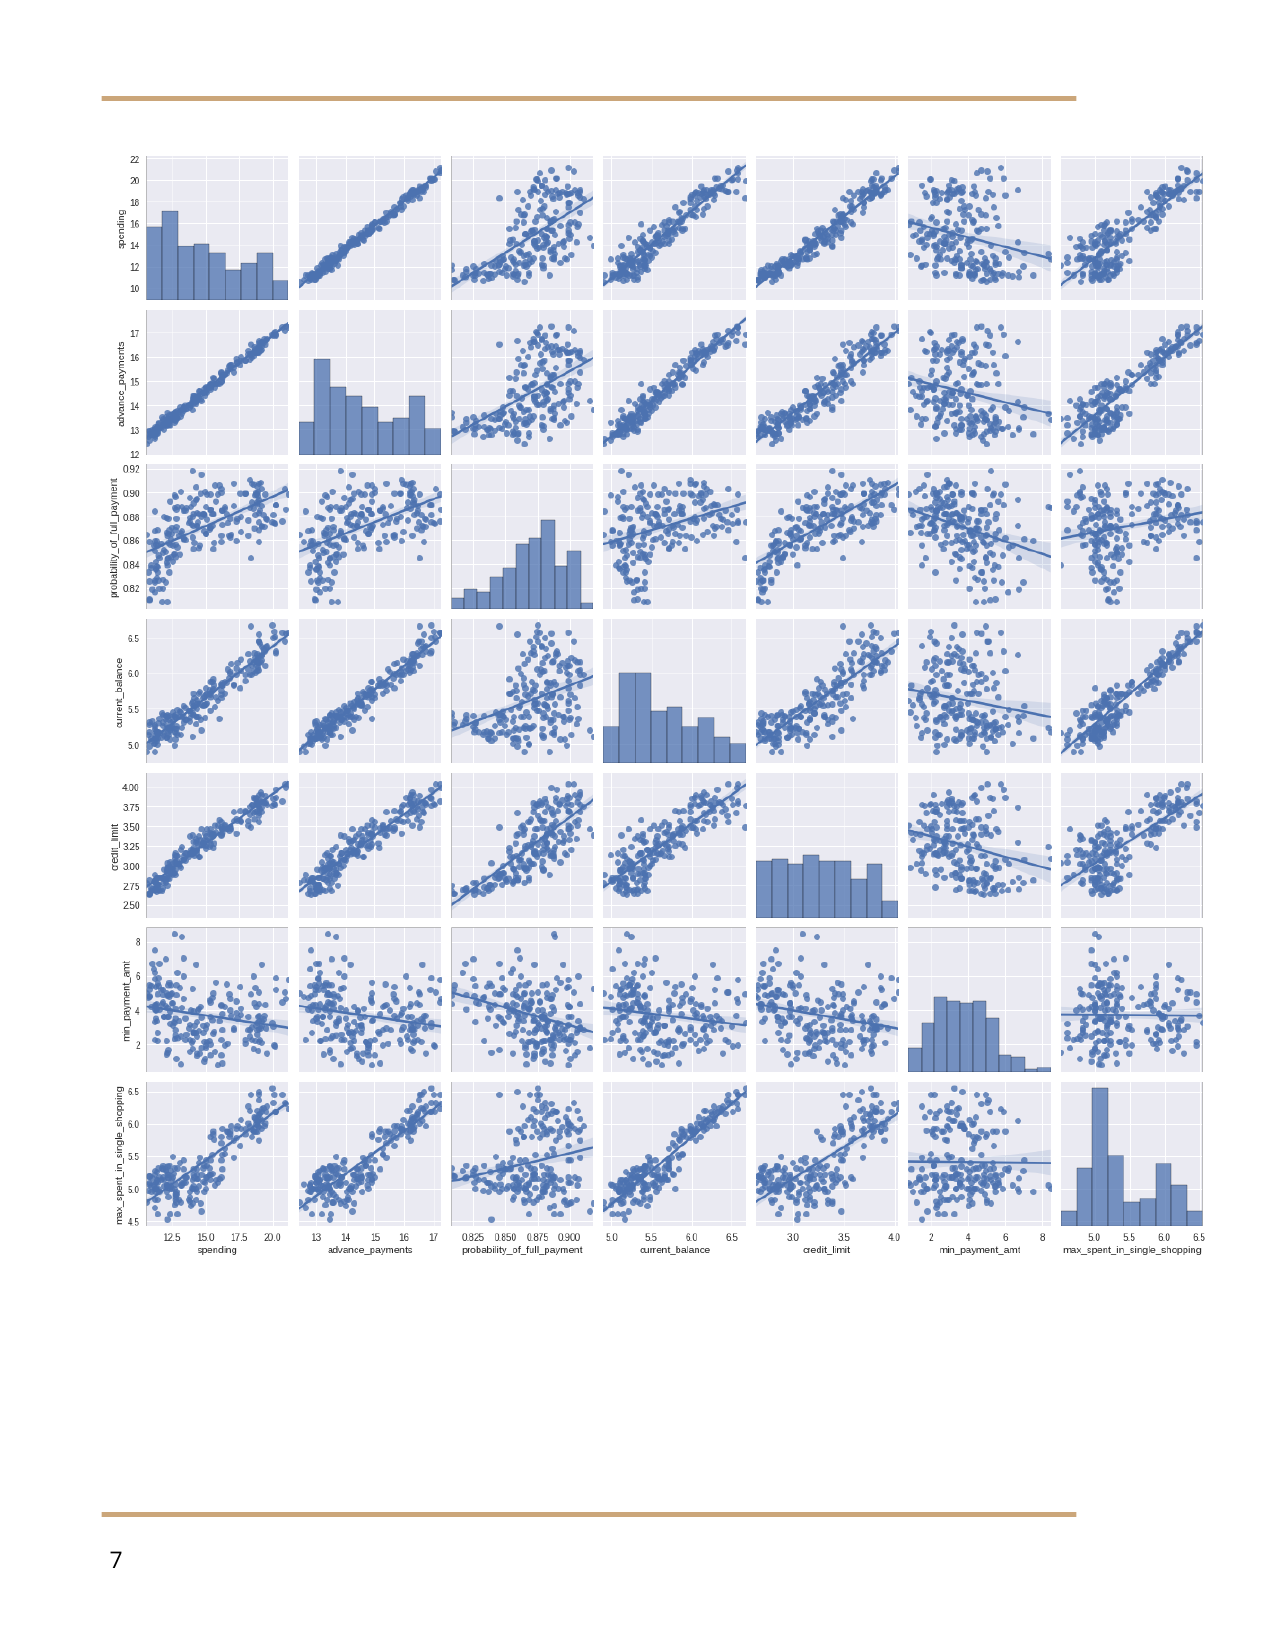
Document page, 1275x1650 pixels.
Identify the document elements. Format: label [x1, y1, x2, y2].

picture [103, 150, 1211, 1260]
picture [101, 1512, 1077, 1517]
picture [101, 96, 1077, 101]
